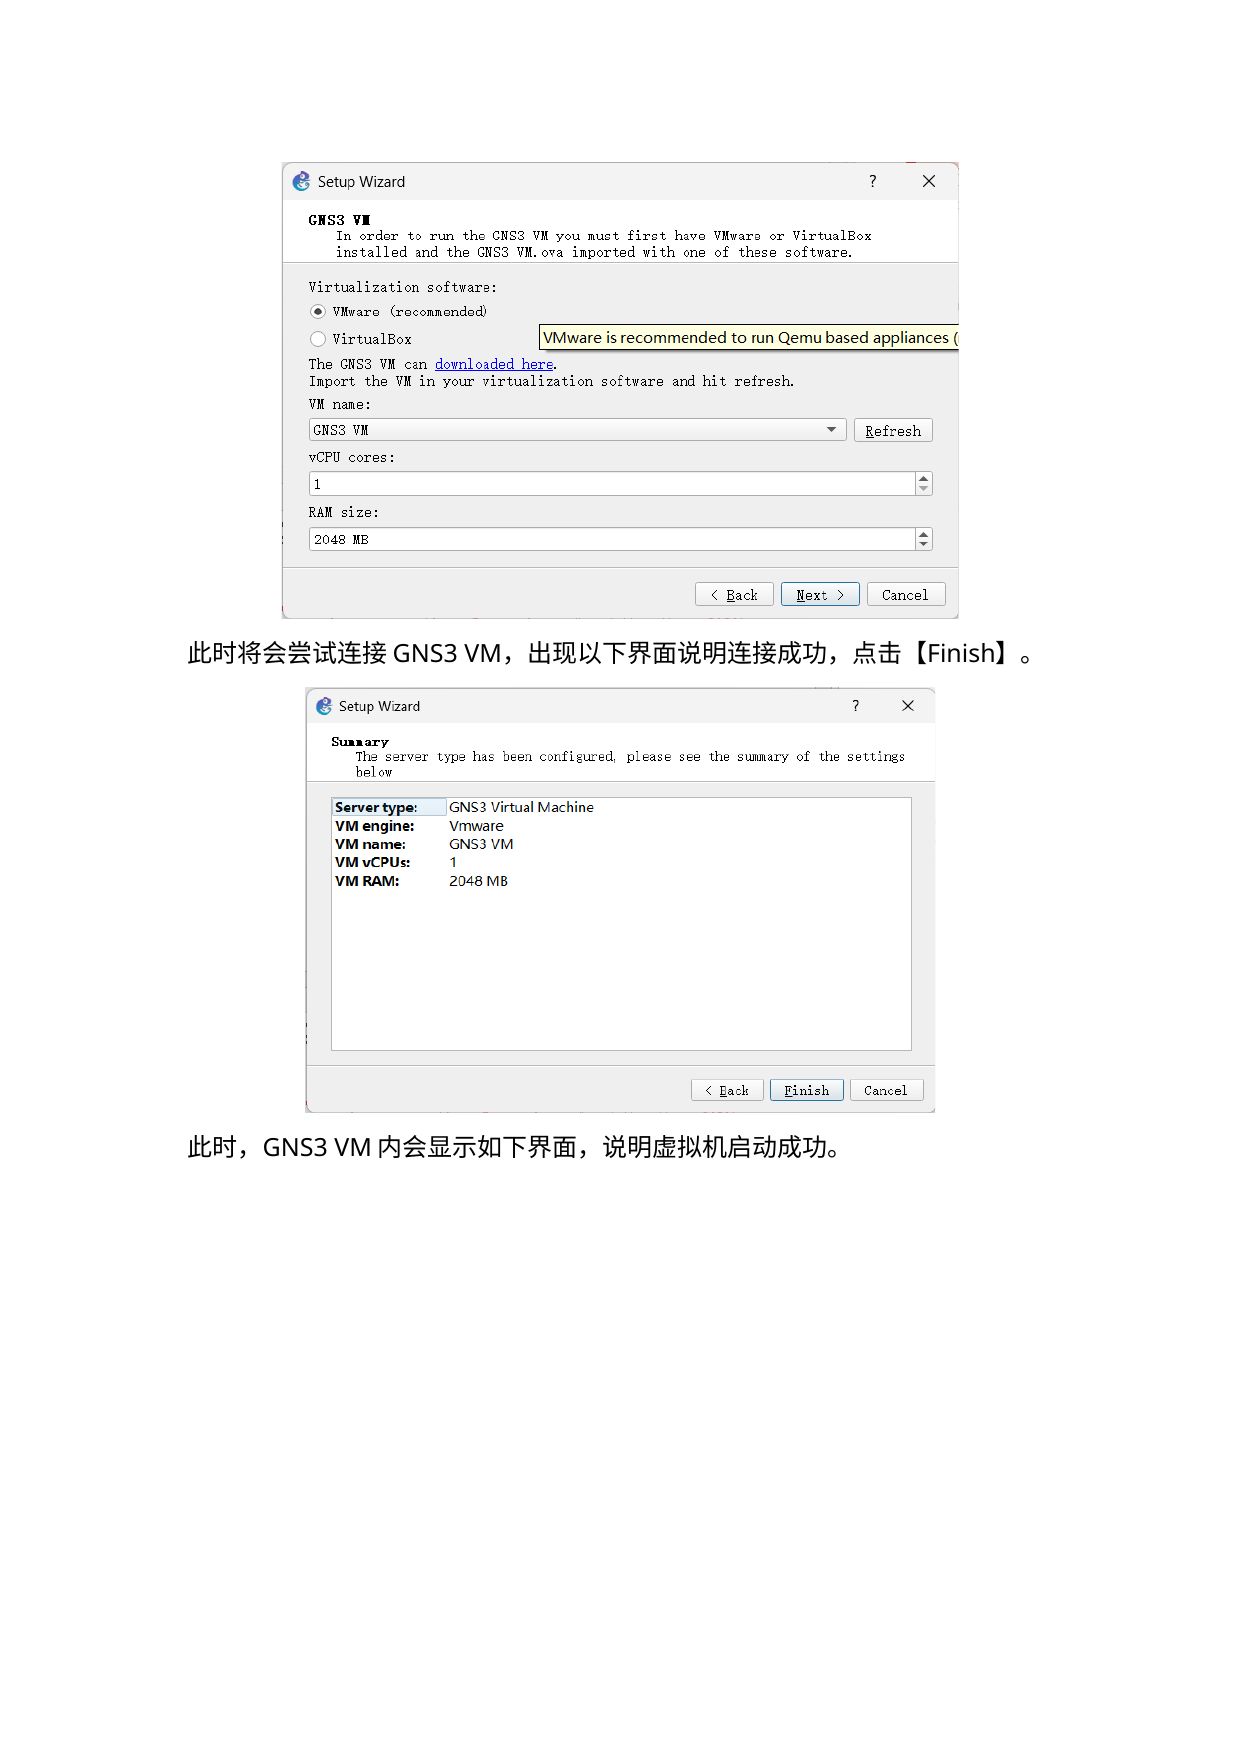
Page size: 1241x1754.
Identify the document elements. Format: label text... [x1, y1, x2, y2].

picture [281, 162, 959, 619]
text 此时将会尝试连接GNS3 VM，出现以下界面说明连接成功，点击【Finish】。 [187, 633, 1053, 670]
picture [305, 687, 936, 1113]
text 此时，GNS3 VM内会显示如下界面，说明虚拟机启动成功。 [187, 1128, 1053, 1164]
